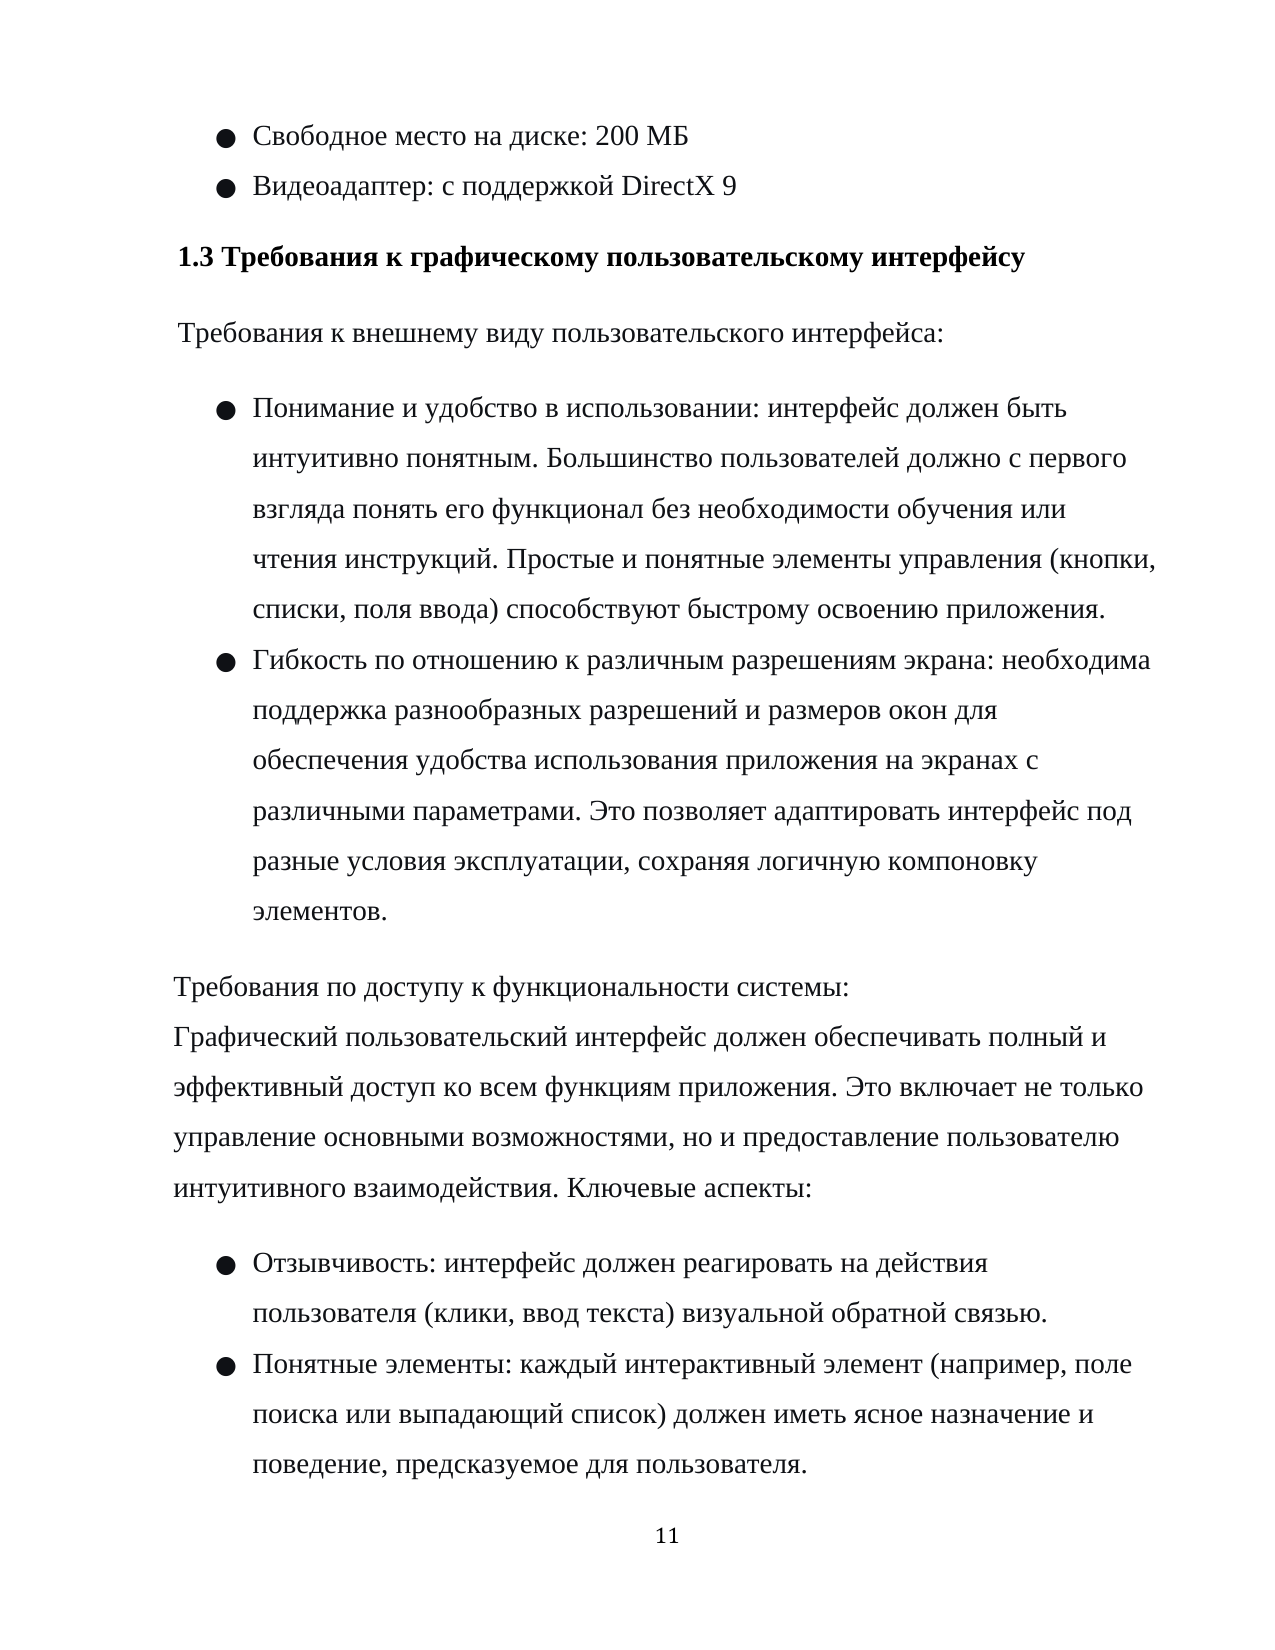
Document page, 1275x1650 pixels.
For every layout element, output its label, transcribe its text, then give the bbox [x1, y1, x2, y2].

list Свободное место на диске: 200 МБ [215, 118, 1157, 152]
text Требования к внешнему виду пользовательского интерфейса: [177, 315, 1157, 348]
list Понятные элементы: каждый интерактивный элемент (например, поле поиска или выпадающий список) должен иметь ясное назначение и поведение, предсказуемое для пользователя. [215, 1346, 1157, 1480]
text Требования по доступу к функциональности системы: Графический пользовательский интерфейс должен обеспечивать полный и эффективный доступ ко всем функциям приложения. Это включает не только управление основными возможностями, но и предоставление пользователю интуитивного взаимодействия. Ключевые аспекты: [173, 969, 1161, 1203]
list Гибкость по отношению к различным разрешениям экрана: необходима поддержка разнообразных разрешений и размеров окон для обеспечения удобства использования приложения на экранах с различными параметрами. Это позволяет адаптировать интерфейс под разные условия эксплуатации, сохраняя логичную компоновку элементов. [215, 642, 1157, 927]
list Отзывчивость: интерфейс должен реагировать на действия пользователя (клики, ввод текста) визуальной обратной связью. [215, 1245, 1157, 1329]
list Видеоадаптер: с поддержкой DirectX 9 [215, 168, 1157, 202]
subtitle 1.3 Требования к графическому пользовательскому интерфейсу [177, 239, 1157, 273]
list Понимание и удобство в использовании: интерфейс должен быть интуитивно понятным. Большинство пользователей должно с первого взгляда понять его функционал без необходимости обучения или чтения инструкций. Простые и понятные элементы управления (кнопки, списки, поля ввода) способствуют быстрому освоению приложения. [215, 390, 1157, 625]
